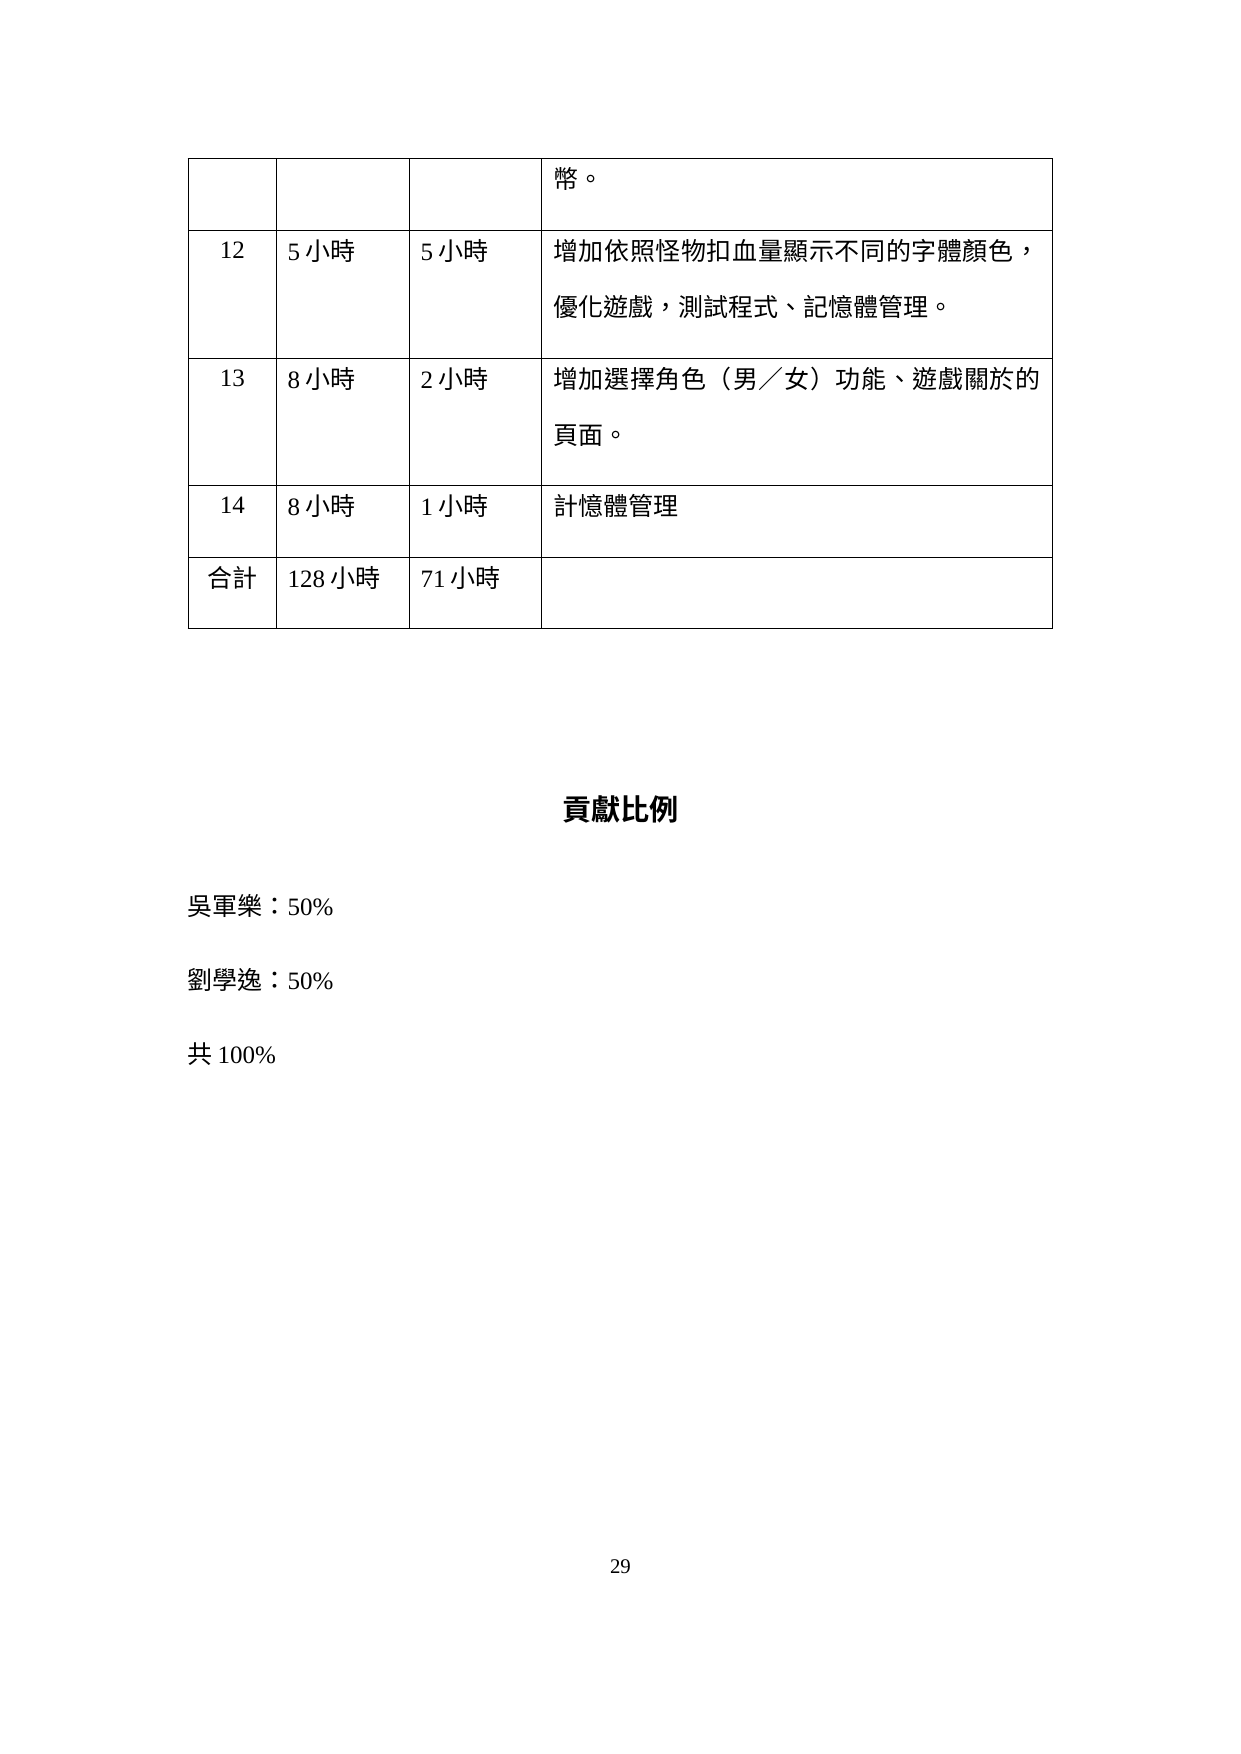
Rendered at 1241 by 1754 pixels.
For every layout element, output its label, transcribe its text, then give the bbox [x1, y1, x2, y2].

text 劉學逸：50% [187, 960, 1053, 997]
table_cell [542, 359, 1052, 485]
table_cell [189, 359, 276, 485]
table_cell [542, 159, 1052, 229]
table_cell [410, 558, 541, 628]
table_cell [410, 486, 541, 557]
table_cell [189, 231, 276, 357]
subtitle 貢獻比例 [187, 771, 1053, 846]
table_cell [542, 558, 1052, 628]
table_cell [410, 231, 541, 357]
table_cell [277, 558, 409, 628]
text 吳軍樂：50% [187, 886, 1053, 923]
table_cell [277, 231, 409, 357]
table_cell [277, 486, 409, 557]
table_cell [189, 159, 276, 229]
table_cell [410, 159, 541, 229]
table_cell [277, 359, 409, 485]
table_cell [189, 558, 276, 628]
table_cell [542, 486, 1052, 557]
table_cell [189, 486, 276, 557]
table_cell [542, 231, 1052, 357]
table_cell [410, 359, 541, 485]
text 共100% [187, 1034, 1053, 1072]
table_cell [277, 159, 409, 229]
